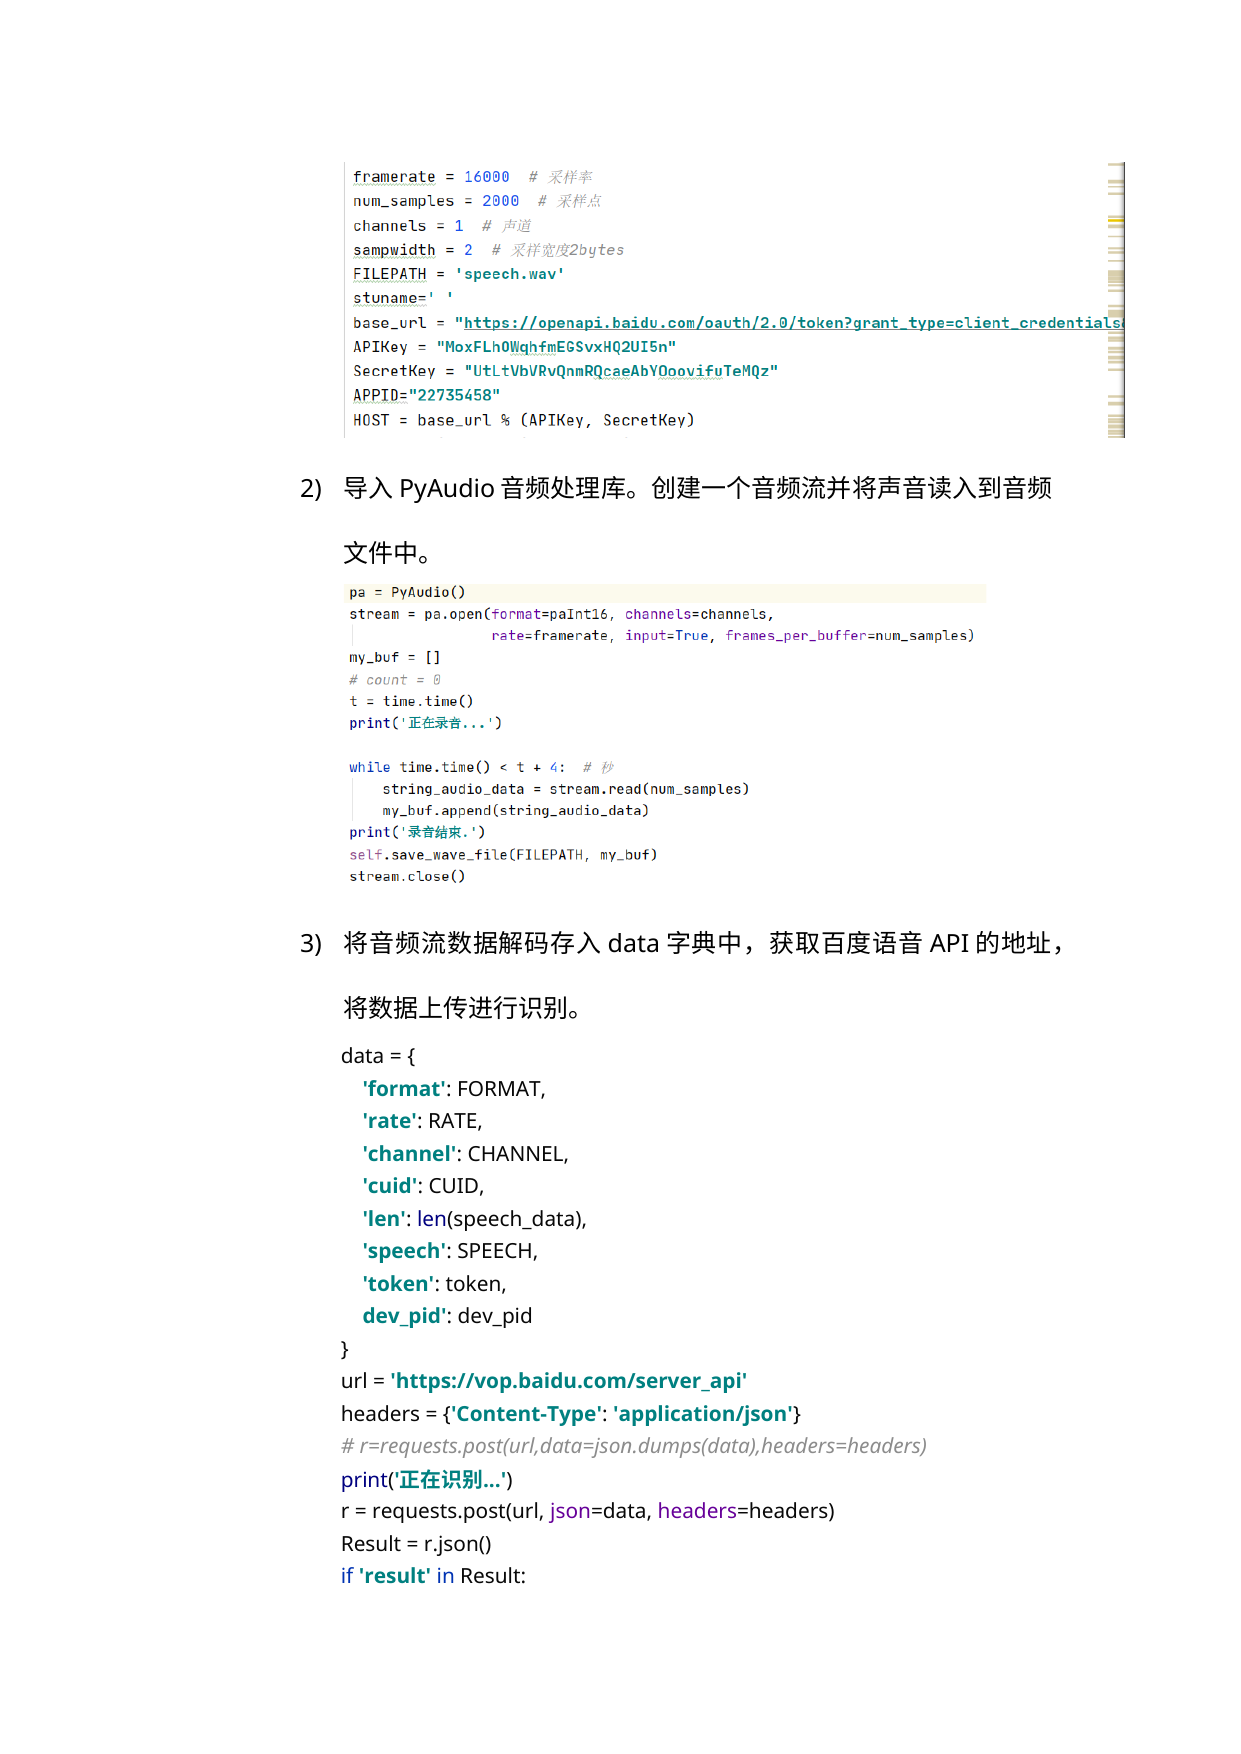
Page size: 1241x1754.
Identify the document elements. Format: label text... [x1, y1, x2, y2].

picture [343, 584, 987, 905]
list 导入PyAudio音频处理库。创建一个音频流并将声音读入到音频文件中。 [300, 454, 1053, 584]
list 将音频流数据解码存入data字典中，获取百度语音API的地址，将数据上传进行识别。 [300, 909, 1053, 1039]
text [341, 1039, 1053, 1592]
picture [343, 162, 1130, 438]
